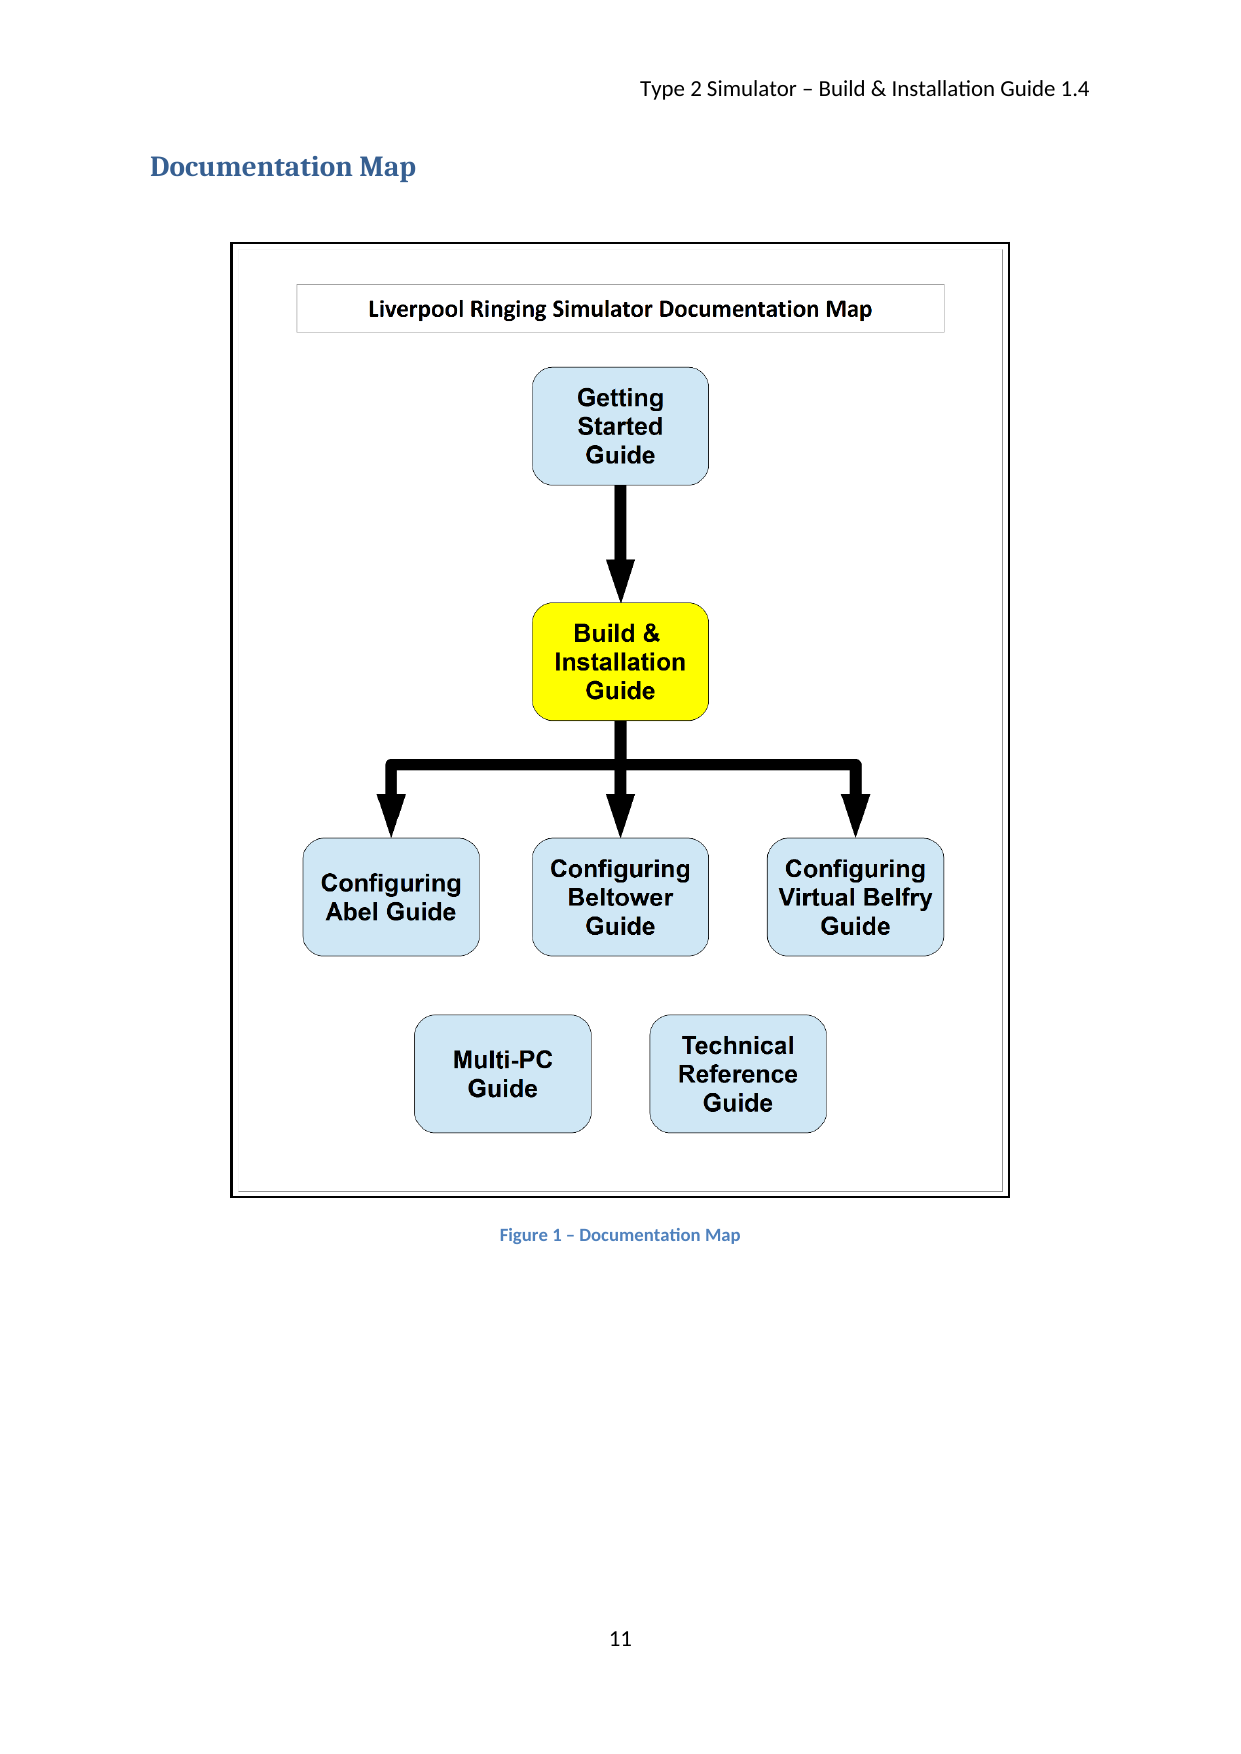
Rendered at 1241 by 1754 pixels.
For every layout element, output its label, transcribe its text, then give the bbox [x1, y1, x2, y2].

text Figure 1 – Documentation Map [150, 1223, 1090, 1246]
picture [233, 244, 1008, 1196]
subtitle Documentation Map [150, 150, 1090, 183]
